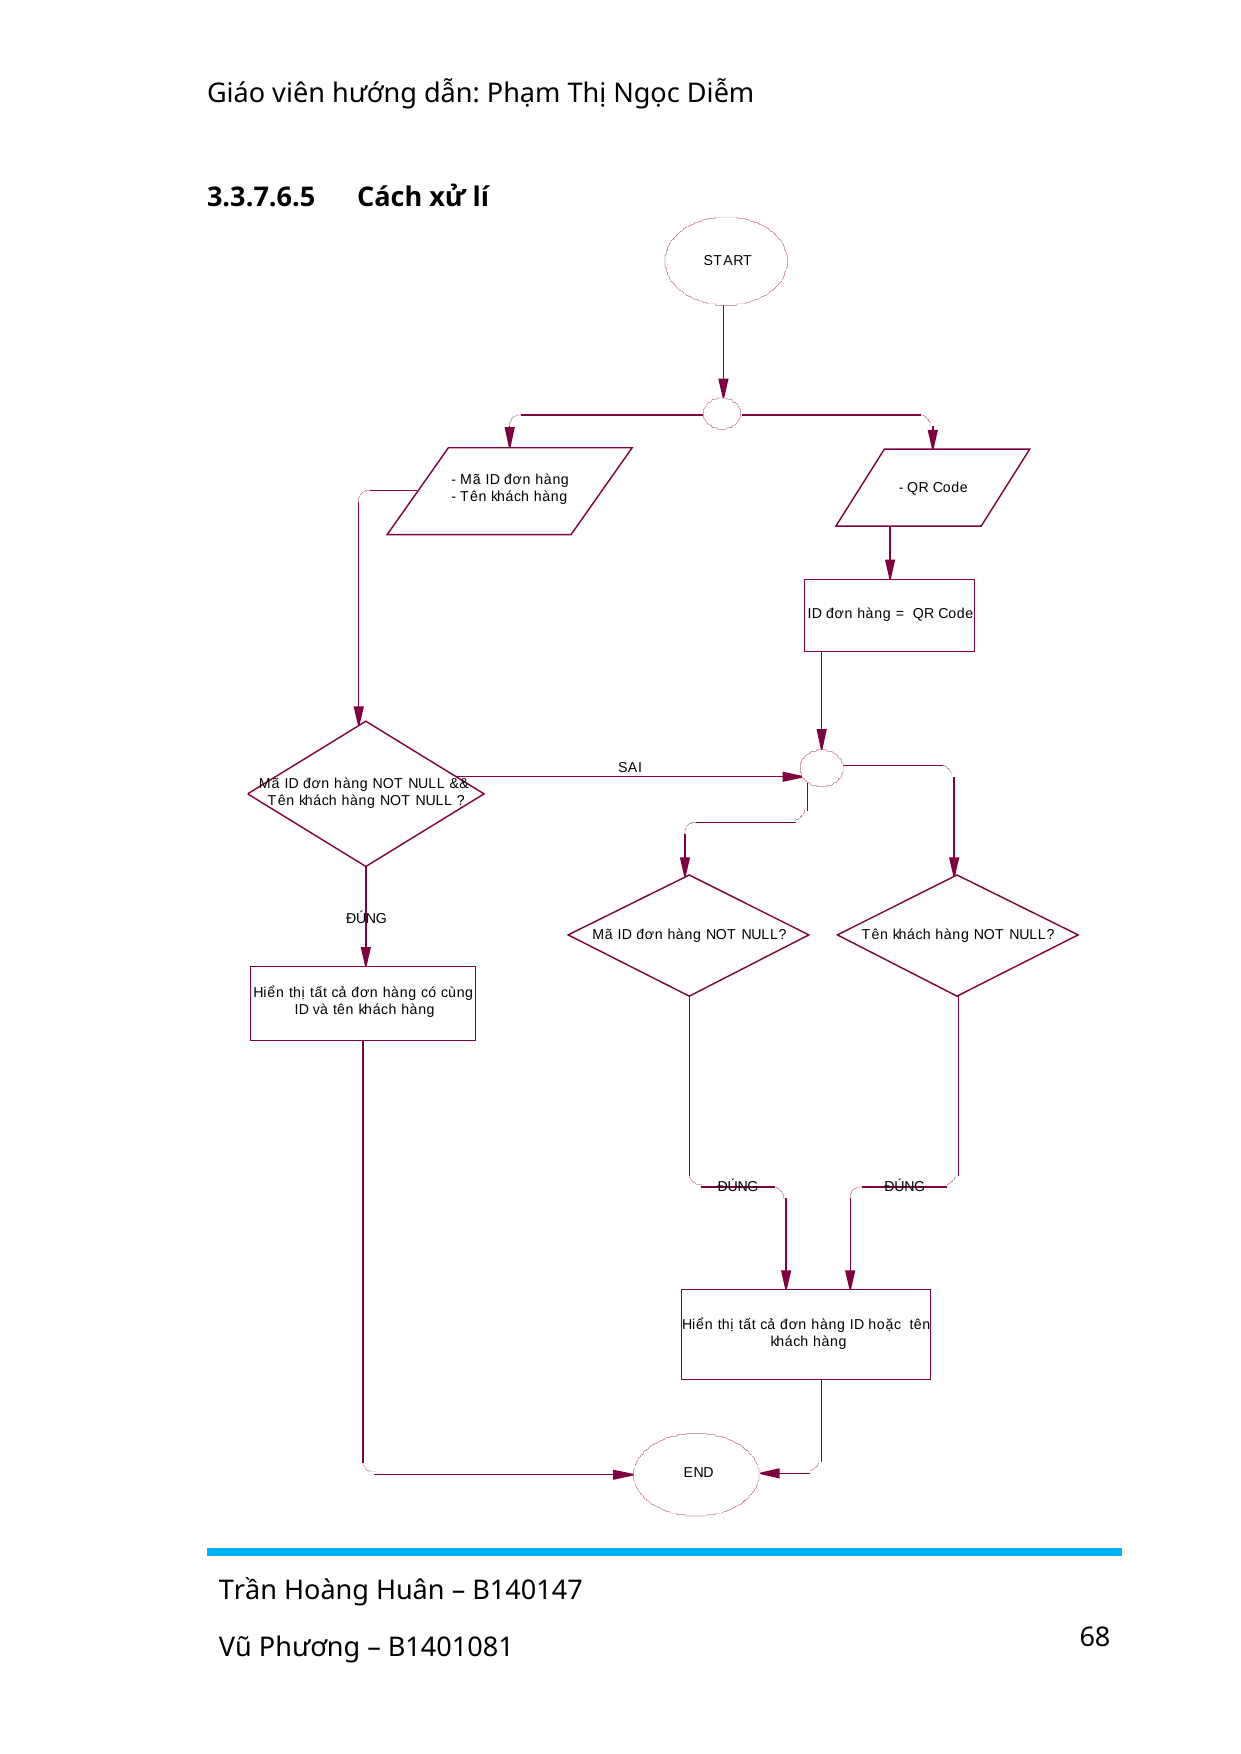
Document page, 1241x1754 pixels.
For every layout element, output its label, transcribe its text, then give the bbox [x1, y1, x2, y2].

subtitle Cách xử lí [207, 177, 1122, 214]
